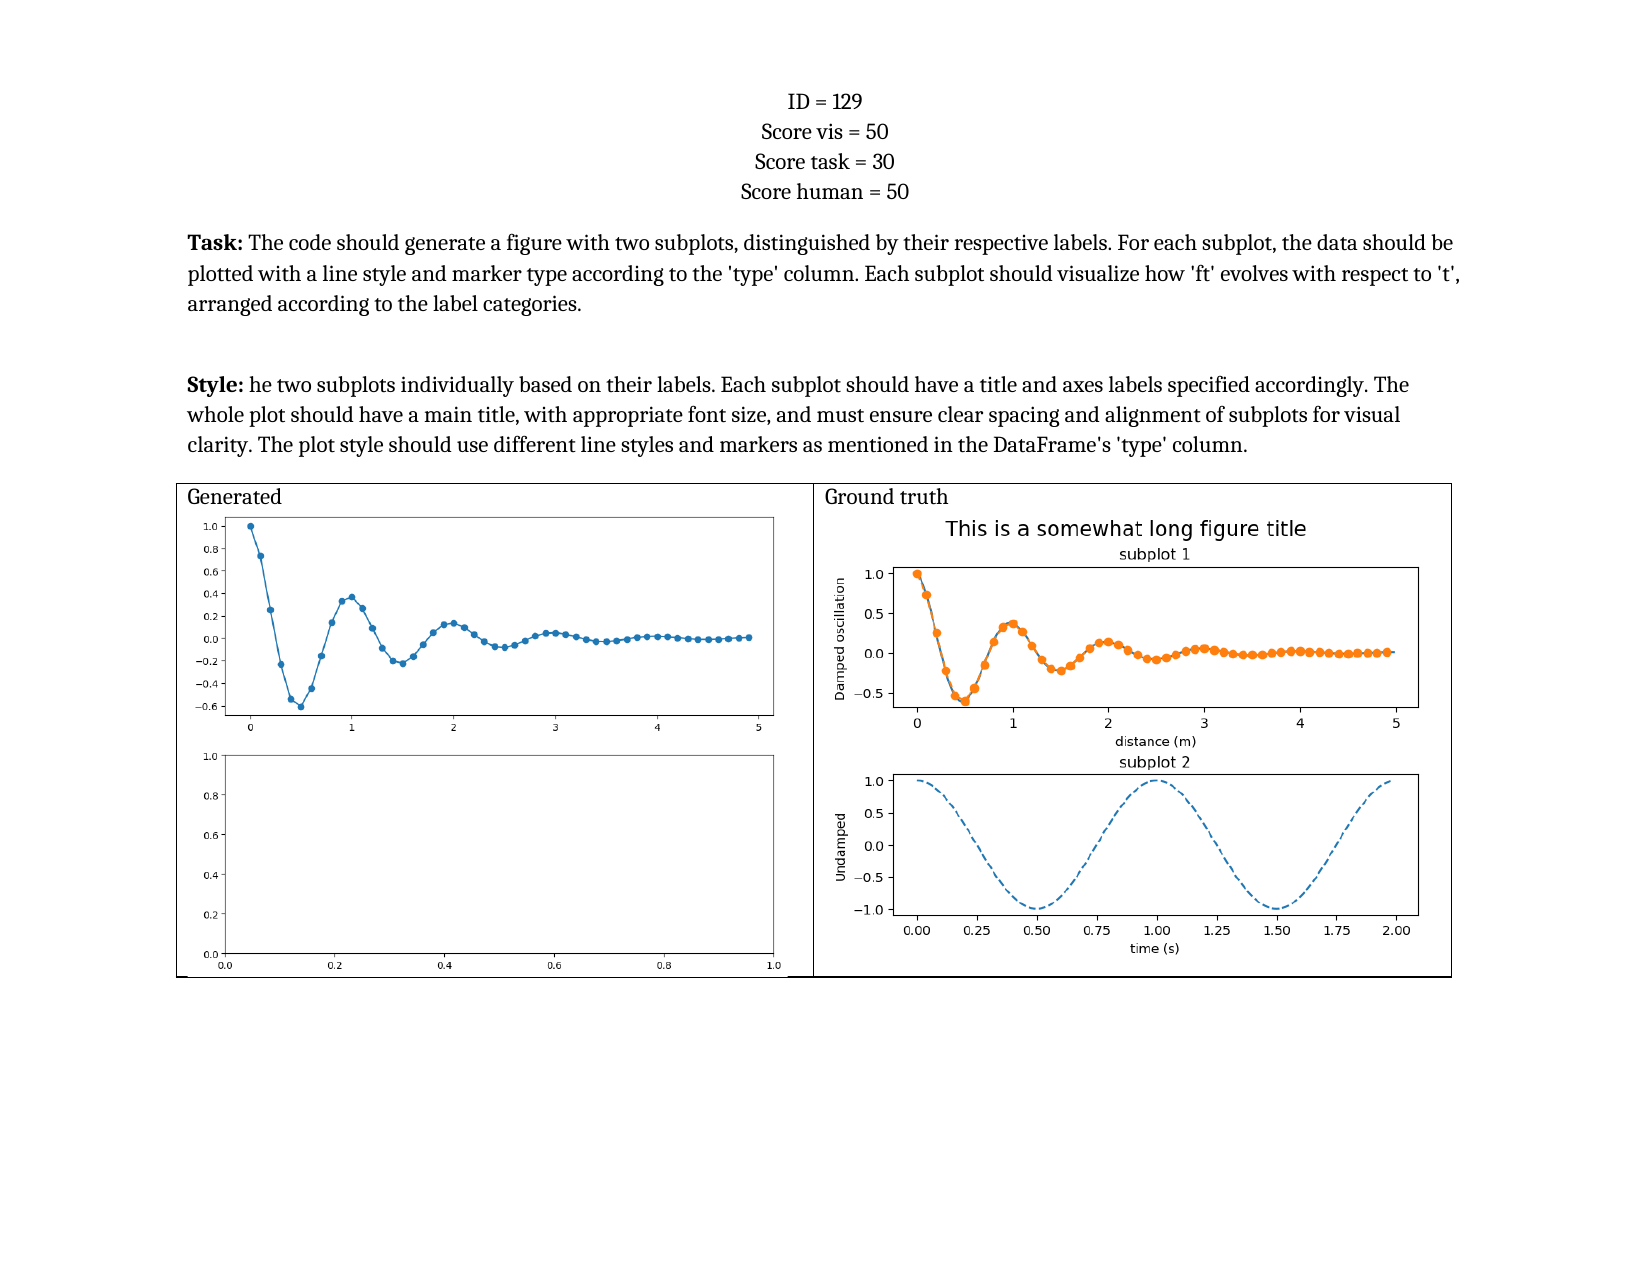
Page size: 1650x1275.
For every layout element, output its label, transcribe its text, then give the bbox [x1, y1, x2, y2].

table_header Generated [177, 484, 813, 976]
picture [825, 510, 1425, 964]
text Style: he two subplots individually based on their labels. Each subplot should have a title and axes labels specified accordingly. The whole plot should have a main title, with appropriate font size, and must ensure clear spacing and alignment of subplots for visual clarity. The plot style should use different line styles and markers as mentioned in the DataFrame's 'type' column. [187, 372, 1462, 459]
text Task: The code should generate a figure with two subplots, distinguished by their respective labels. For each subplot, the data should be plotted with a line style and marker type according to the 'type' column. Each subplot should visualize how 'ft' evolves with respect to 't', arranged according to the label categories. [187, 230, 1462, 347]
table_header Ground truth [814, 484, 1451, 976]
text ID = 129 Score vis = 50 Score task = 30 Score human = 50 [187, 88, 1462, 206]
picture [187, 510, 788, 977]
